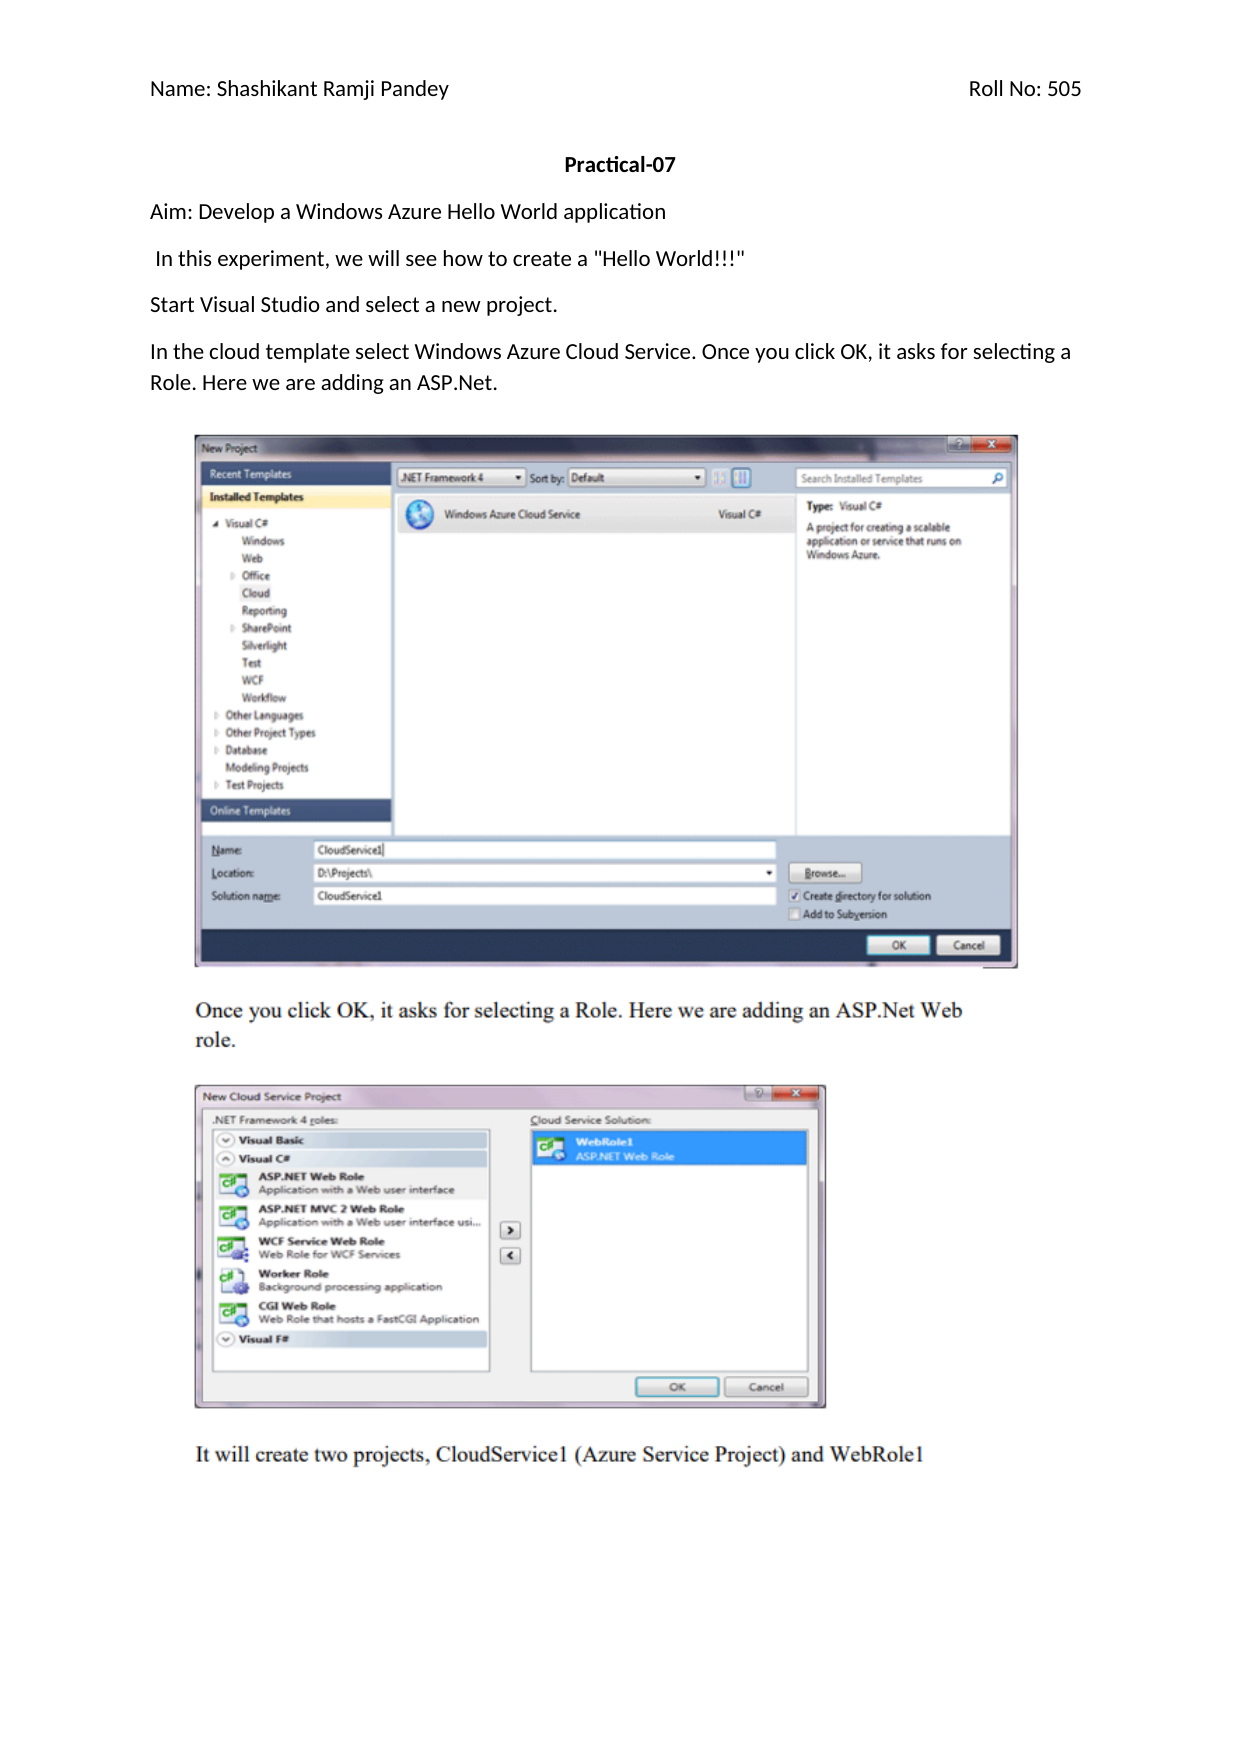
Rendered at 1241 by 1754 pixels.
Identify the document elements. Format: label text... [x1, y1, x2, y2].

text Start Visual Studio and select a new project. [150, 291, 1090, 319]
text In the cloud template select Windows Azure Cloud Service. Once you click OK, it asks for selecting a Role. Here we are adding an ASP.Net. [150, 337, 1090, 396]
text Practical-07 [150, 150, 1090, 178]
picture [150, 414, 1091, 1501]
text In this experiment, we will see how to create a "Hello World!!!" [150, 244, 1090, 272]
text Aim: Develop a Windows Azure Hello World application [150, 197, 1090, 225]
